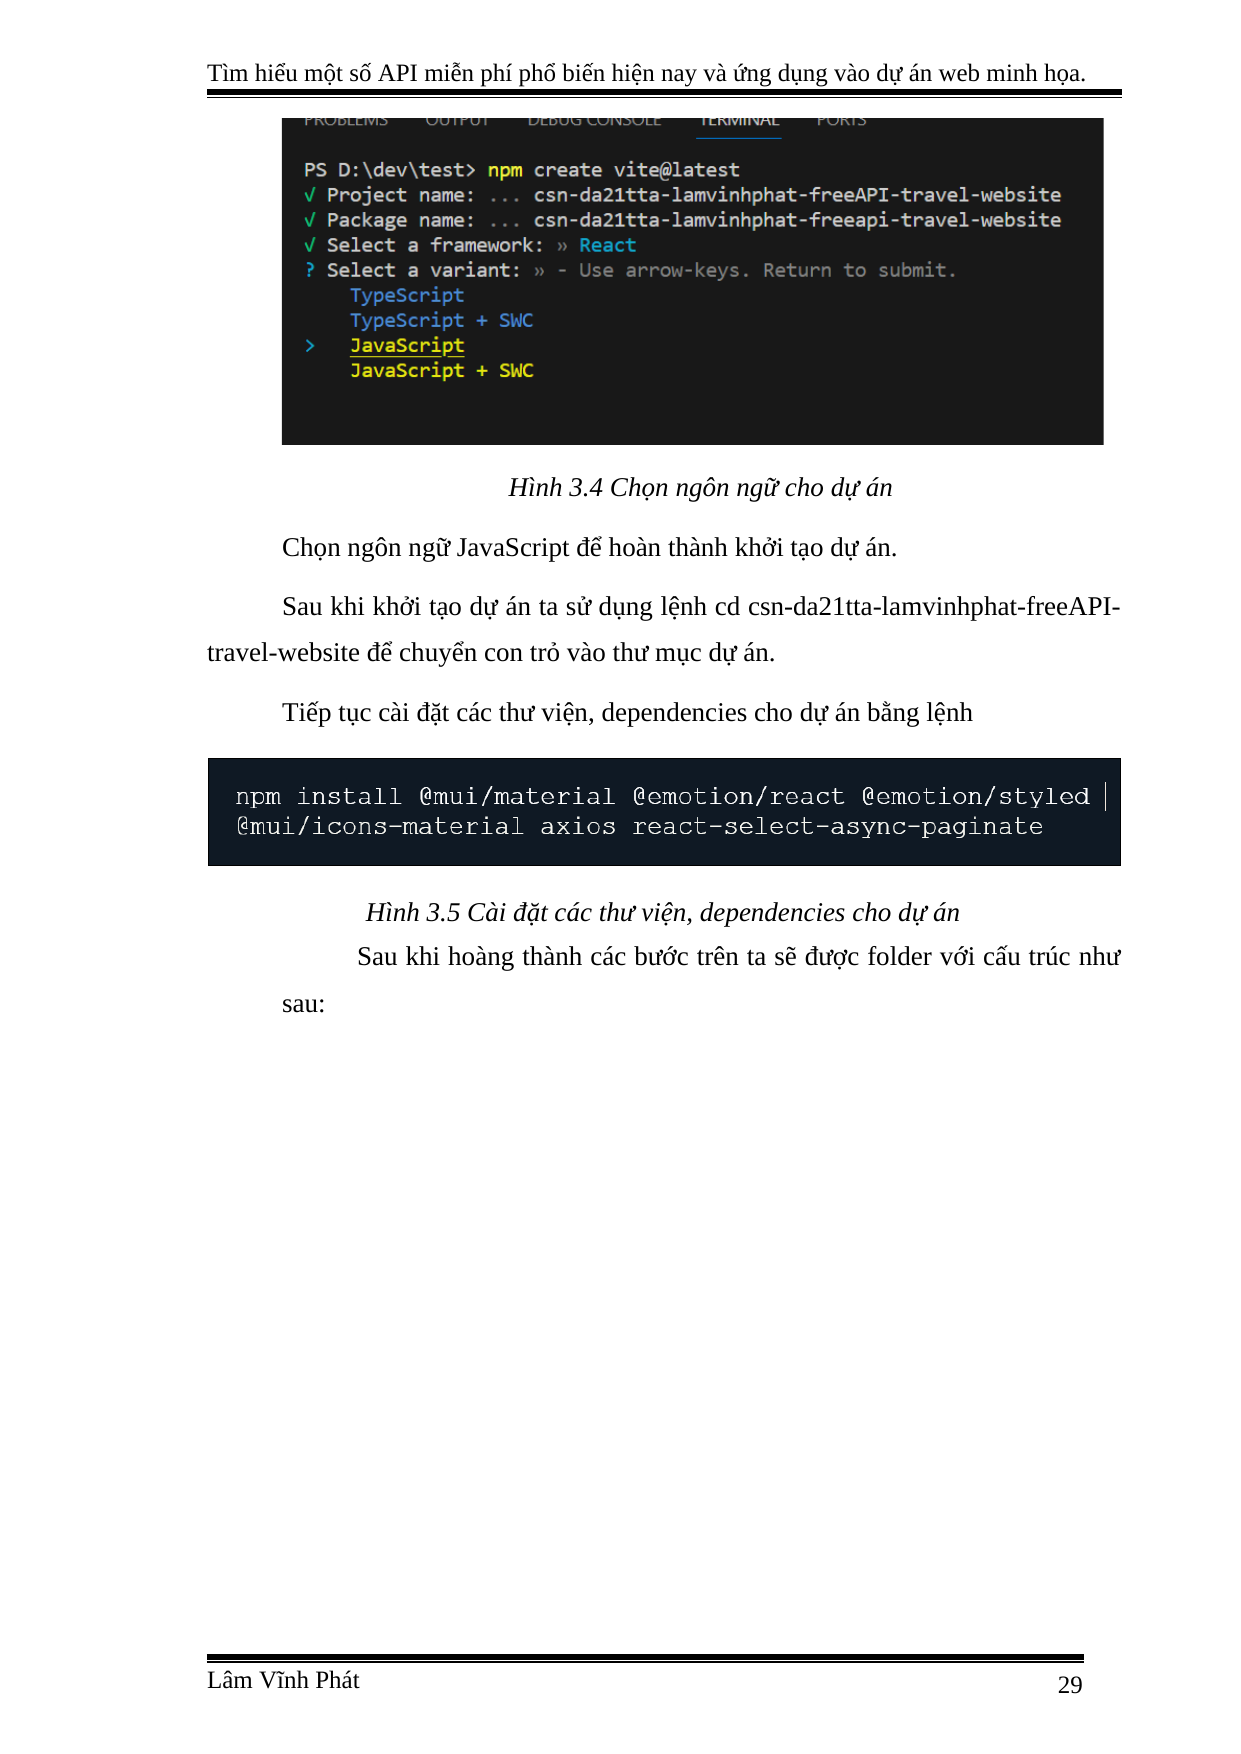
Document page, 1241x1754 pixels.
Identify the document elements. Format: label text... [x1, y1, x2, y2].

text Hình 3.5 Cài đặt các thư viện, dependencies cho dự án [207, 897, 1122, 928]
text Hình 3.4 Chọn ngôn ngữ cho dự án [207, 472, 1122, 503]
text Sau khi hoàng thành các bước trên ta sẽ được folder với cấu trúc như sau: [282, 940, 1122, 1018]
text Sau khi khởi tạo dự án ta sử dụng lệnh cd csn-da21tta-lamvinhphat-freeAPI-travel-website để chuyển con trỏ vào thư mục dự án. [207, 590, 1122, 668]
picture [281, 118, 1104, 445]
text Tiếp tục cài đặt các thư viện, dependencies cho dự án bằng lệnh [207, 696, 1122, 727]
picture [206, 755, 1123, 870]
text Chọn ngôn ngữ JavaScript để hoàn thành khởi tạo dự án. [207, 531, 1122, 562]
